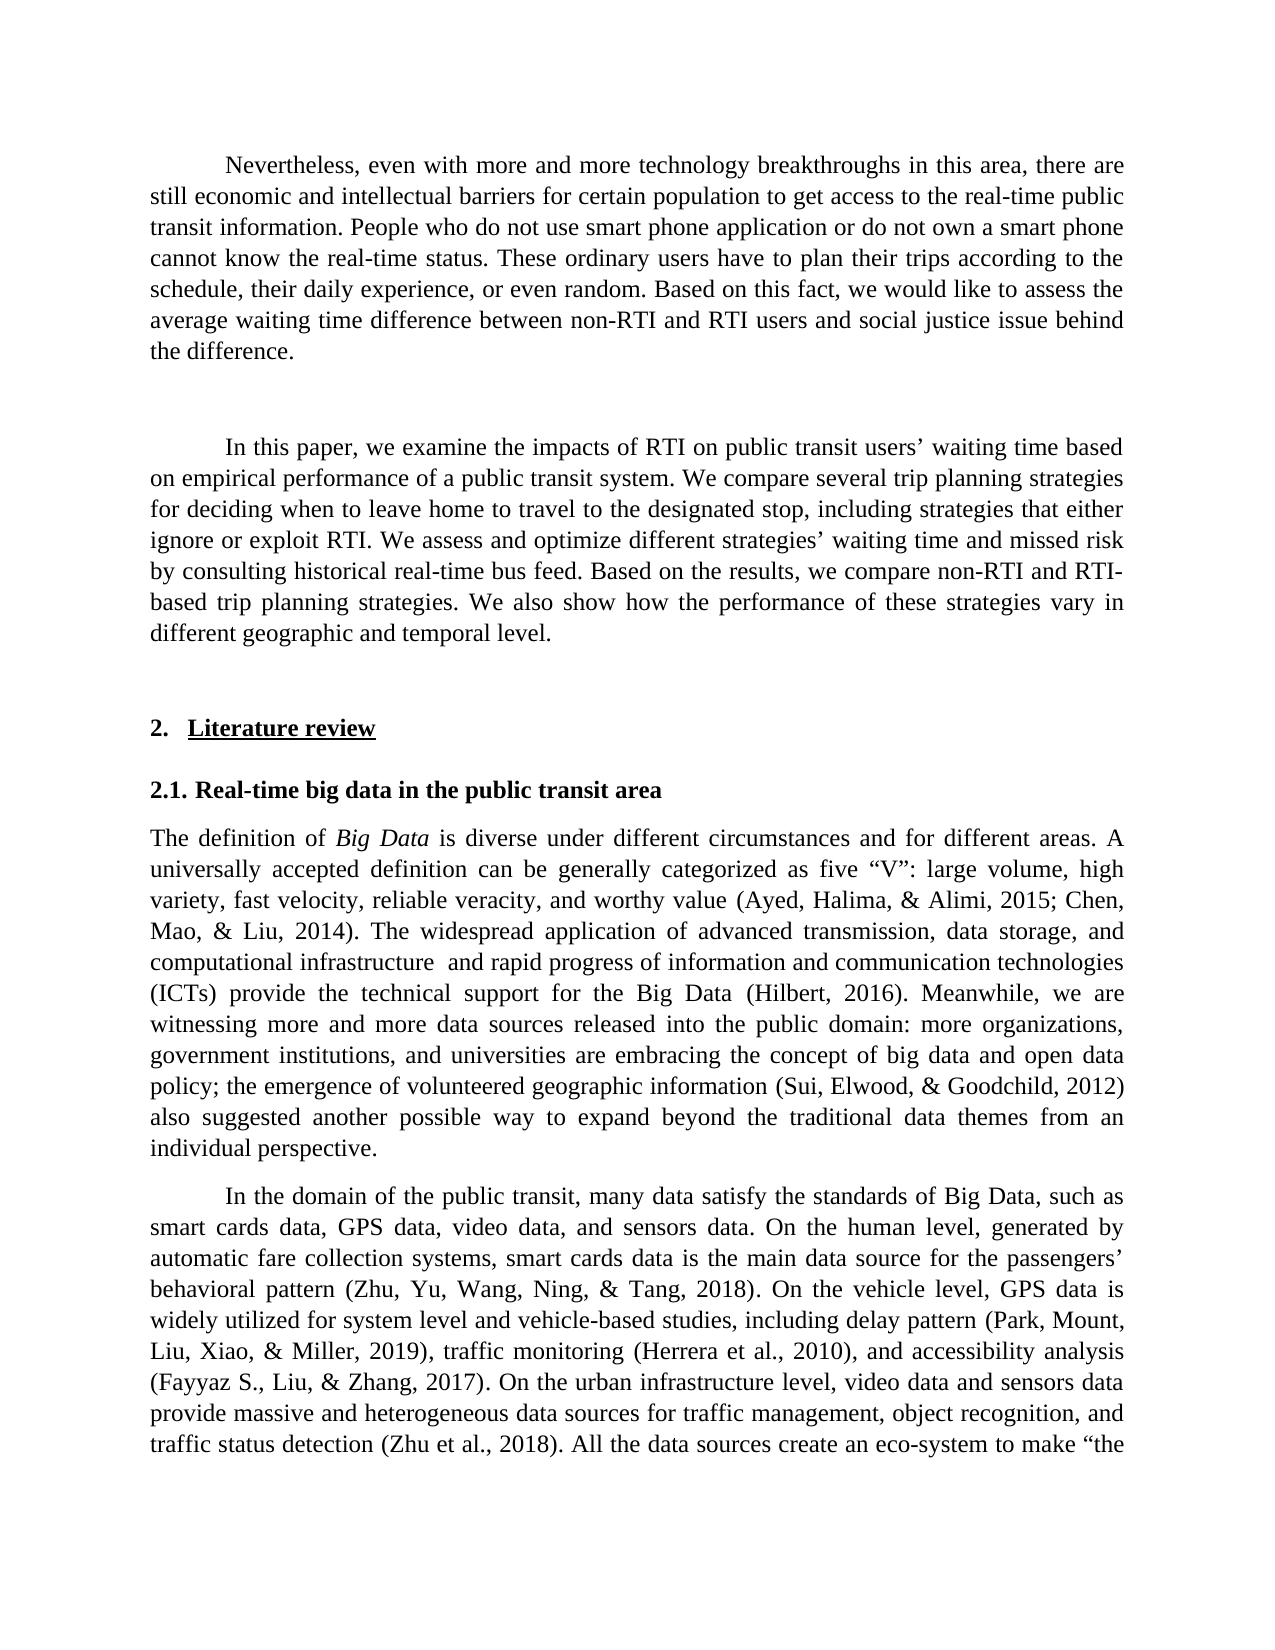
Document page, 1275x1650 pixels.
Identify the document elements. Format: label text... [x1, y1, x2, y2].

text In this paper, we examine the impacts of RTI on public transit users’ waiting time based on empirical performance of a public transit system. We compare several trip planning strategies for deciding when to leave home to travel to the designated stop, including strategies that either ignore or exploit RTI. We assess and optimize different strategies’ waiting time and missed risk by consulting historical real-time bus feed. Based on the results, we compare non-RTI and RTI-based trip planning strategies. We also show how the performance of these strategies vary in different geographic and temporal level. [150, 432, 1125, 647]
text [150, 1181, 1125, 1458]
list Literature review [150, 713, 1125, 742]
text Nevertheless, even with more and more technology breakthroughs in this area, there are still economic and intellectual barriers for certain population to get access to the real-time public transit information. People who do not use smart phone application or do not own a smart phone cannot know the real-time status. These ordinary users have to plan their trips according to the schedule, their daily experience, or even random. Based on this fact, we would like to assess the average waiting time difference between non-RTI and RTI users and social justice issue behind the difference. [150, 150, 1125, 365]
text The definition of Big Data is diverse under different circumstances and for different areas. A universally accepted definition can be generally categorized as five “V”: large volume, high variety, fast velocity, reliable veracity, and worthy value (Ayed, Halima, & Alimi, 2015; Chen, Mao, & Liu, 2014). The widespread application of advanced transmission, data storage, and computational infrastructure and rapid progress of information and communication technologies (ICTs) provide the technical support for the Big Data (Hilbert, 2016). Meanwhile, we are witnessing more and more data sources released into the public domain: more organizations, government institutions, and universities are embracing the concept of big data and open data policy; the emergence of volunteered geographic information (Sui, Elwood, & Goodchild, 2012) also suggested another possible way to expand beyond the traditional data themes from an individual perspective. [150, 823, 1125, 1162]
list Real-time big data in the public transit area [150, 775, 1125, 804]
